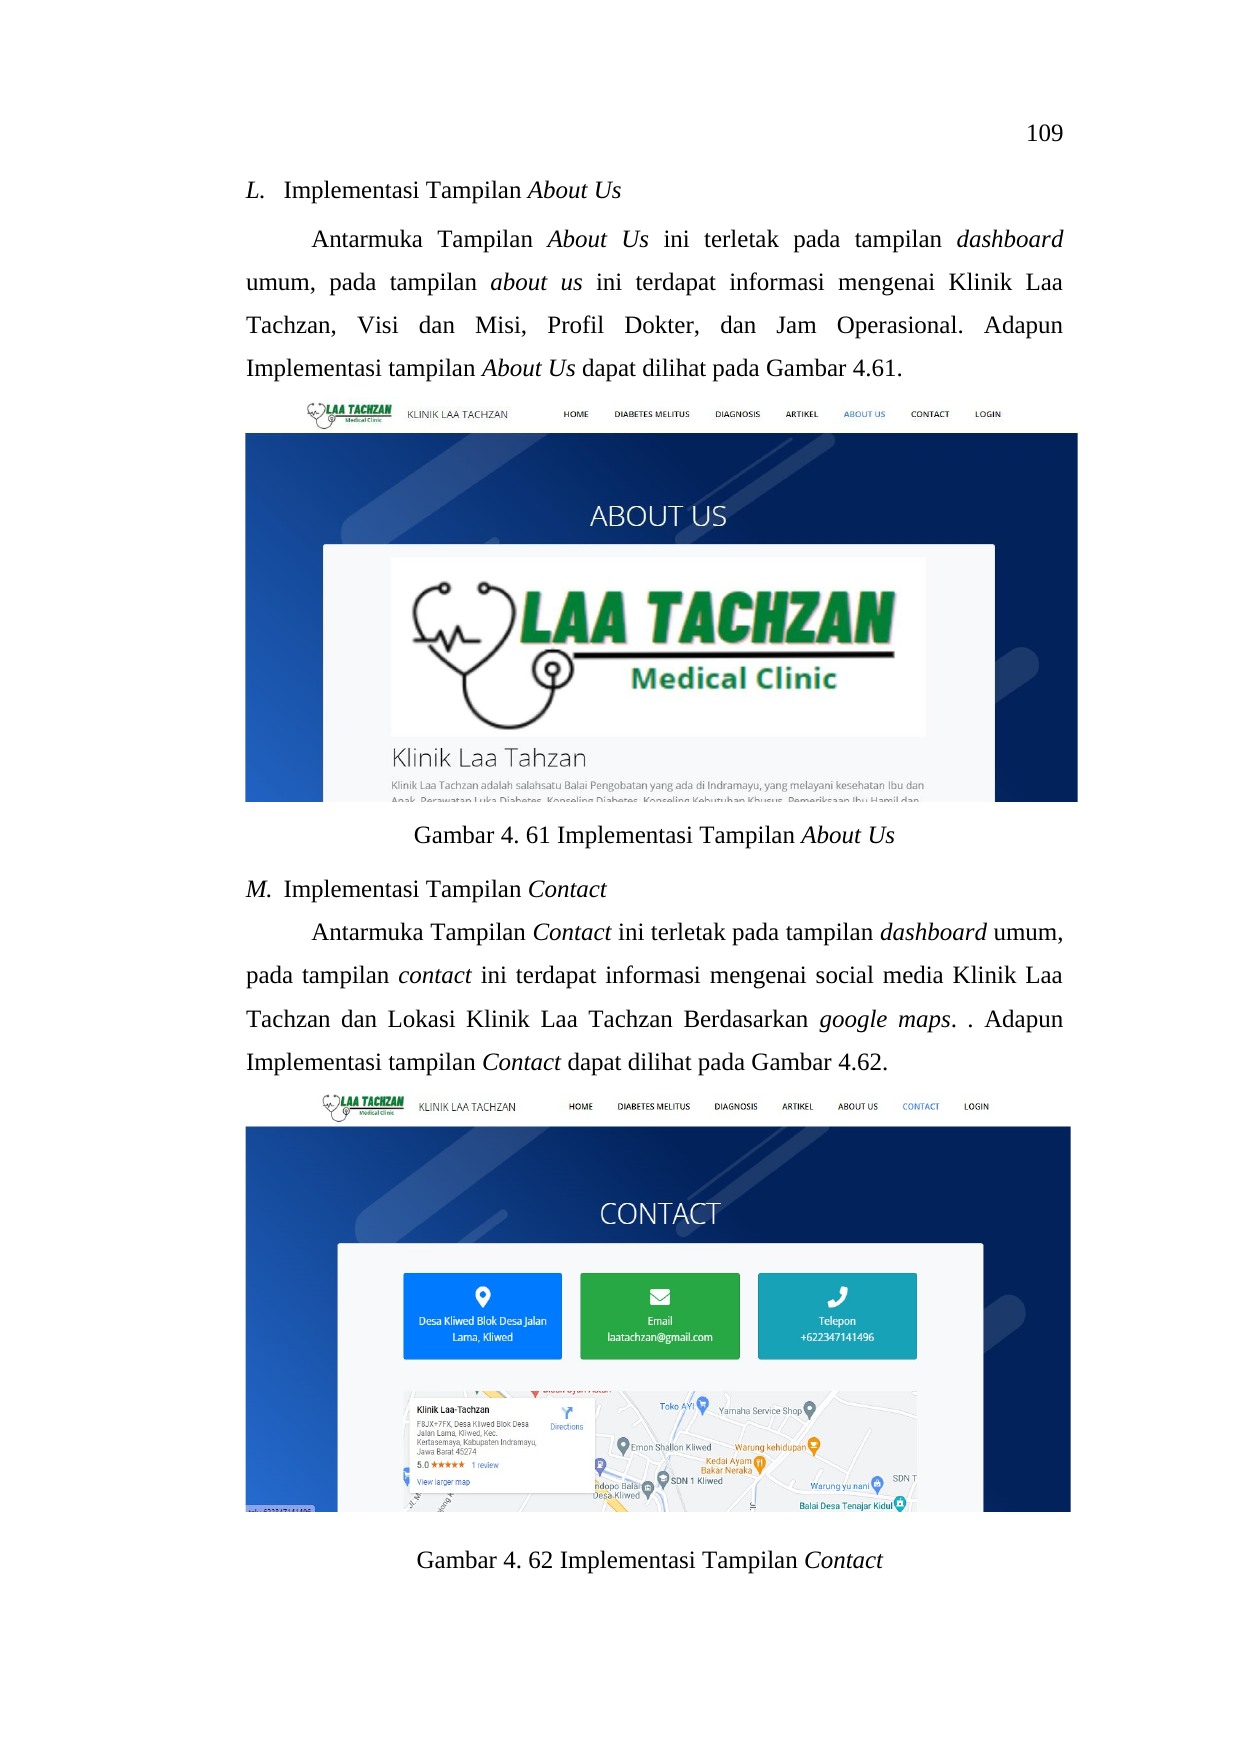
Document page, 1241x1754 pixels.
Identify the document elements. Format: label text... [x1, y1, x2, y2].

text Antarmuka Tampilan Contact ini terletak pada tampilan dashboard umum, pada tampilan contact ini terdapat informasi mengenai social media Klinik Laa Tachzan dan Lokasi Klinik Laa Tachzan Berdasarkan google maps. . Adapun Implementasi tampilan Contact dapat dilihat pada Gambar 4.62. [246, 917, 1063, 1076]
text Gambar 4. 61 Implementasi Tampilan About Us [301, 820, 1007, 849]
picture [245, 1094, 1071, 1512]
list Implementasi Tampilan Contact [246, 874, 1111, 903]
text Antarmuka Tampilan About Us ini terletak pada tampilan dashboard umum, pada tampilan about us ini terdapat informasi mengenai Klinik Laa Tachzan, Visi dan Misi, Profil Dokter, dan Jam Operasional. Adapun Implementasi tampilan About Us dapat dilihat pada Gambar 4.61. [246, 224, 1063, 382]
picture [245, 397, 1078, 802]
list Implementasi Tampilan About Us [246, 175, 1111, 203]
